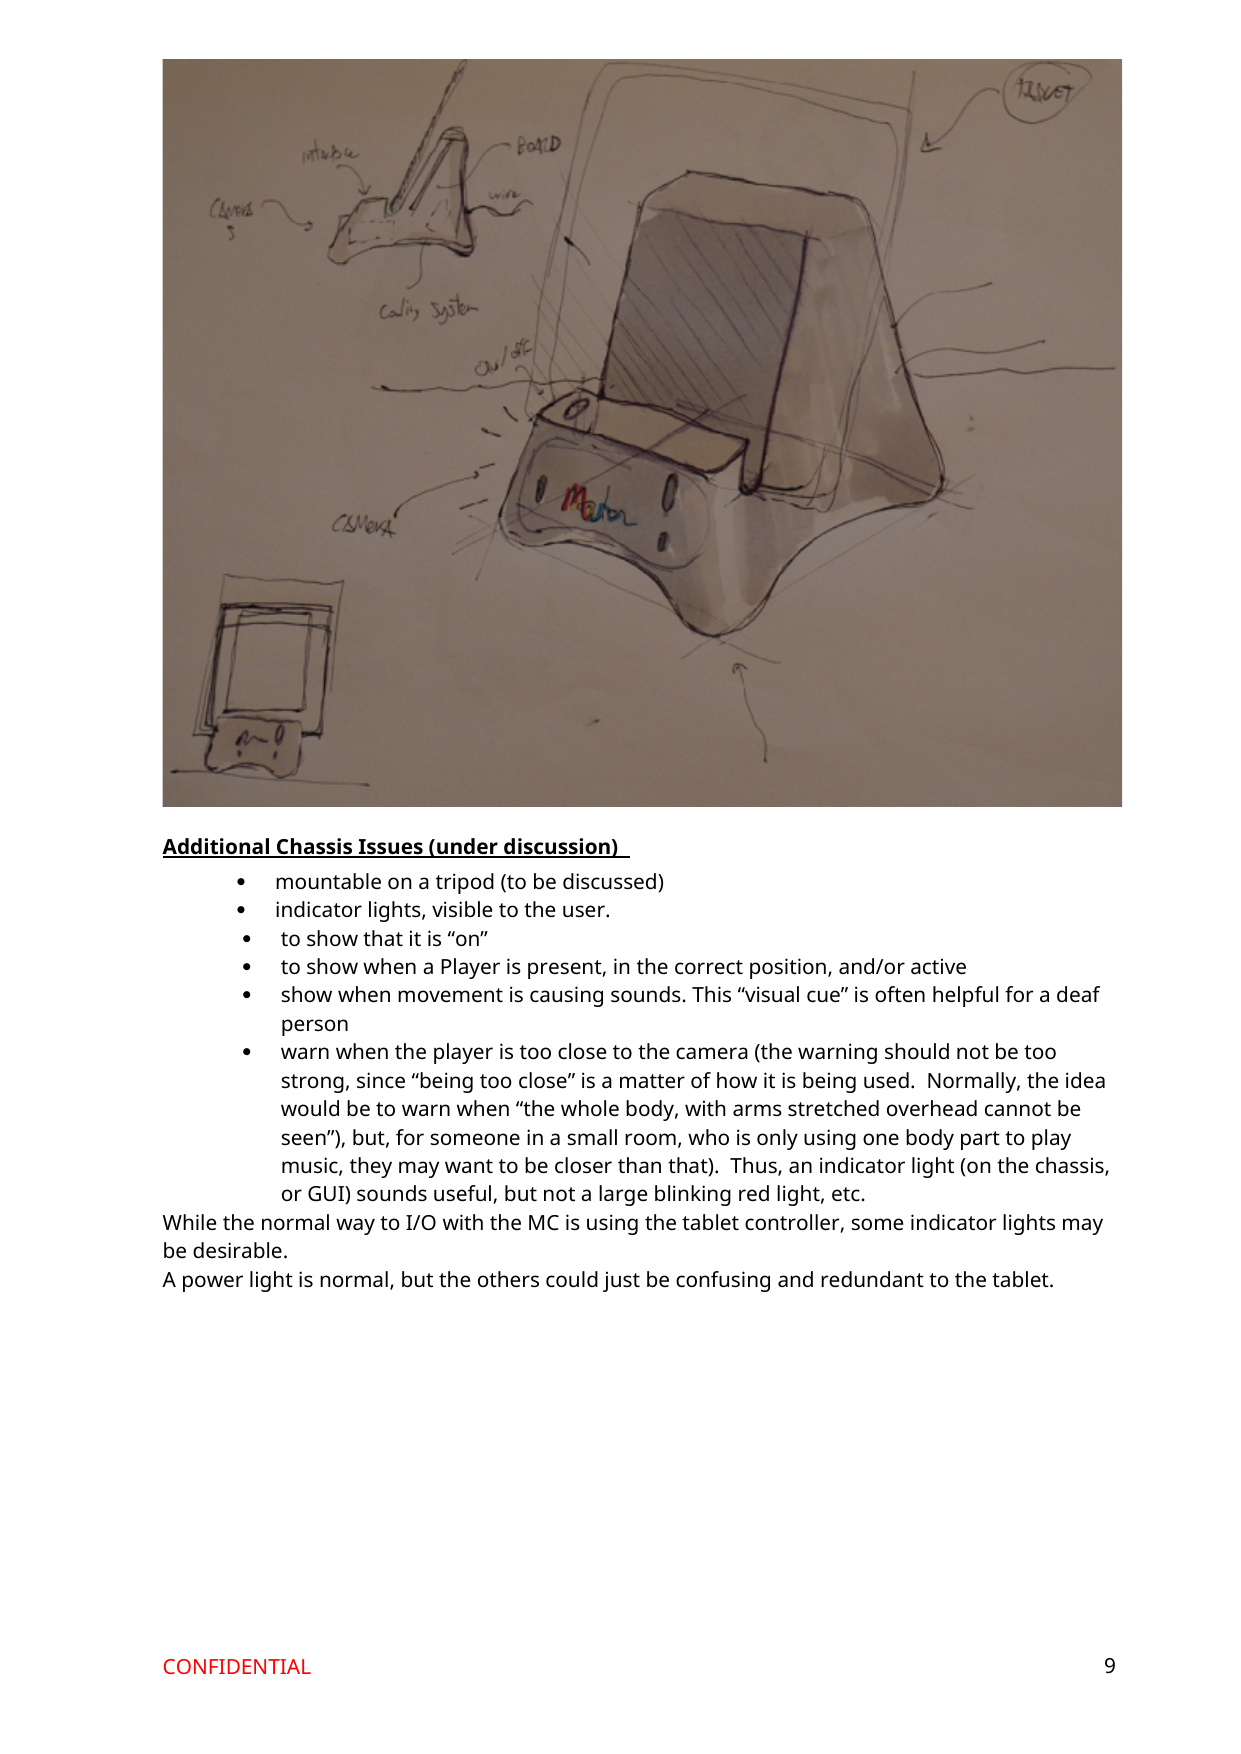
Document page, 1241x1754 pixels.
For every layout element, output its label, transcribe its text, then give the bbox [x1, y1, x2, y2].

list show when movement is causing sounds. This “visual cue” is often helpful for [243, 981, 1122, 1037]
list to show that it is “on” [243, 924, 1122, 952]
text indicator lights, visible to the user. [237, 895, 1122, 924]
picture [162, 59, 1123, 807]
text could [162, 1265, 1122, 1293]
text mountable on a tripod (to be discussed) [237, 867, 1122, 895]
list to show when a Player is present, in the correct position, or active [243, 952, 1122, 981]
